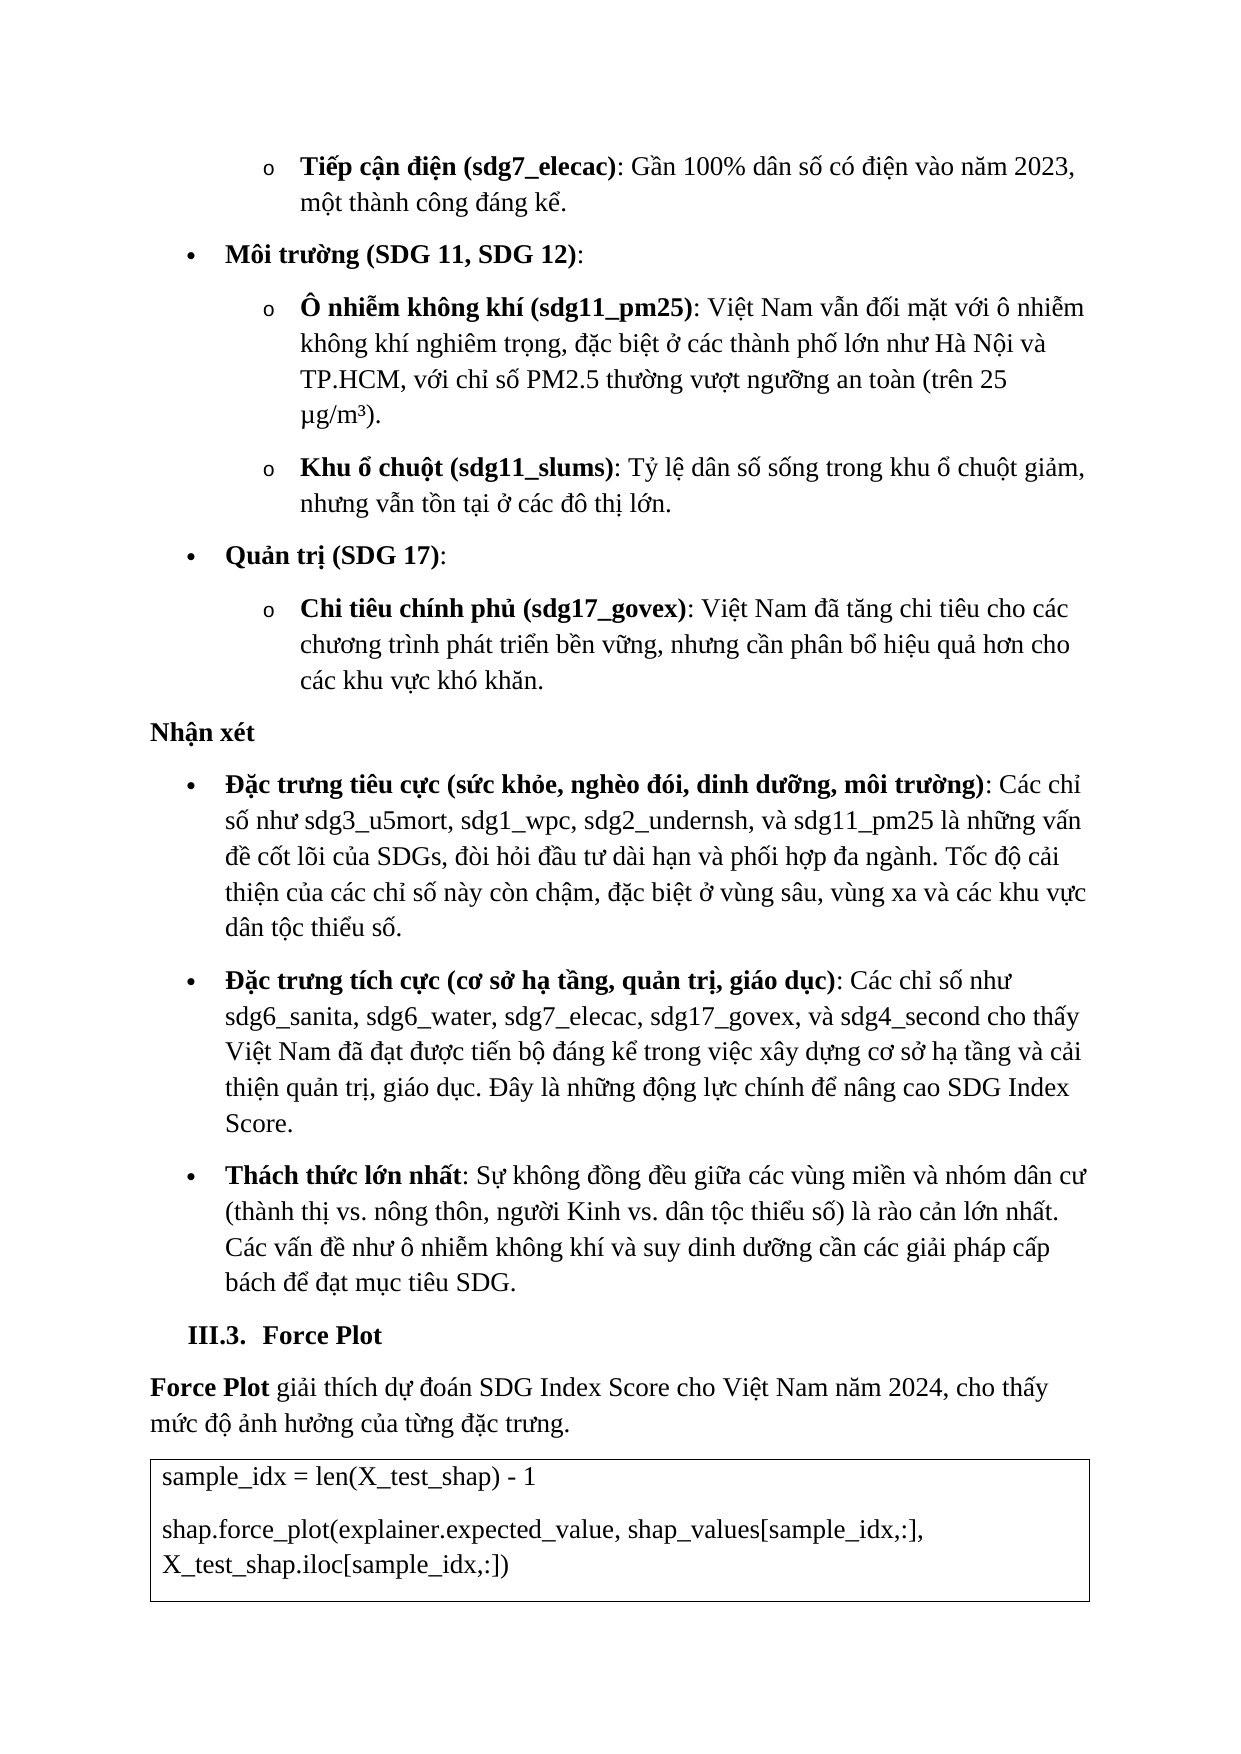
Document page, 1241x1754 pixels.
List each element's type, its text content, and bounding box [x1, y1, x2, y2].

list Chi tiêu chính phủ (sdg17_govex): Việt Nam đã tăng chi tiêu cho các chương trình phát triển bền vững, nhưng cần phân bổ hiệu quả hơn cho các khu vực khó khăn. [262, 592, 1090, 695]
list Ô nhiễm không khí (sdg11_pm25): Việt Nam vẫn đối mặt với ô nhiễm không khí nghiêm trọng, đặc biệt ở các thành phố lớn như Hà Nội và TP.HCM, với chỉ số PM2.5 thường vượt ngưỡng an toàn (trên 25 µg/m³). [262, 291, 1090, 430]
list Đặc trưng tiêu cực (sức khỏe, nghèo đói, dinh dưỡng, môi trường): Các chỉ số như sdg3_u5mort, sdg1_wpc, sdg2_undernsh, và sdg11_pm25 là những vấn đề cốt lõi của SDGs, đòi hỏi đầu tư dài hạn và phối hợp đa ngành. Tốc độ cải thiện của các chỉ số này còn chậm, đặc biệt ở vùng sâu, vùng xa và các khu vực dân tộc thiểu số. [187, 768, 1090, 943]
list Tiếp cận điện (sdg7_elecac): Gần 100% dân số có điện vào năm 2023, một thành công đáng kể. [262, 150, 1090, 217]
list Force Plot [187, 1319, 1090, 1350]
list Khu ổ chuột (sdg11_slums): Tỷ lệ dân số sống trong khu ổ chuột giảm, nhưng vẫn tồn tại ở các đô thị lớn. [262, 451, 1090, 518]
list Môi trường (SDG 11, SDG 12): [187, 238, 1090, 270]
text Nhận xét [150, 716, 1090, 747]
text Force Plot giải thích dự đoán SDG Index Score cho Việt Nam năm 2024, cho thấy mức độ ảnh hưởng của từng đặc trưng. [150, 1371, 1090, 1438]
list Thách thức lớn nhất: Sự không đồng đều giữa các vùng miền và nhóm dân cư (thành thị vs. nông thôn, người Kinh vs. dân tộc thiểu số) là rào cản lớn nhất. Các vấn đề như ô nhiễm không khí và suy dinh dưỡng cần các giải pháp cấp bách để đạt mục tiêu SDG. [187, 1159, 1090, 1297]
list Quản trị (SDG 17): [187, 539, 1090, 571]
table_header sample_idx = len(X_test_shap) - 1 shap.force_plot(explainer.expected_value, shap_values[sample_idx,:], X_test_shap.iloc[sample_idx,:]) [151, 1460, 1089, 1601]
list Đặc trưng tích cực (cơ sở hạ tầng, quản trị, giáo dục): Các chỉ số như sdg6_sanita, sdg6_water, sdg7_elecac, sdg17_govex, và sdg4_second cho thấy Việt Nam đã đạt được tiến bộ đáng kể trong việc xây dựng cơ sở hạ tầng và cải thiện quản trị, giáo dục. Đây là những động lực chính để nâng cao SDG Index Score. [187, 964, 1090, 1138]
